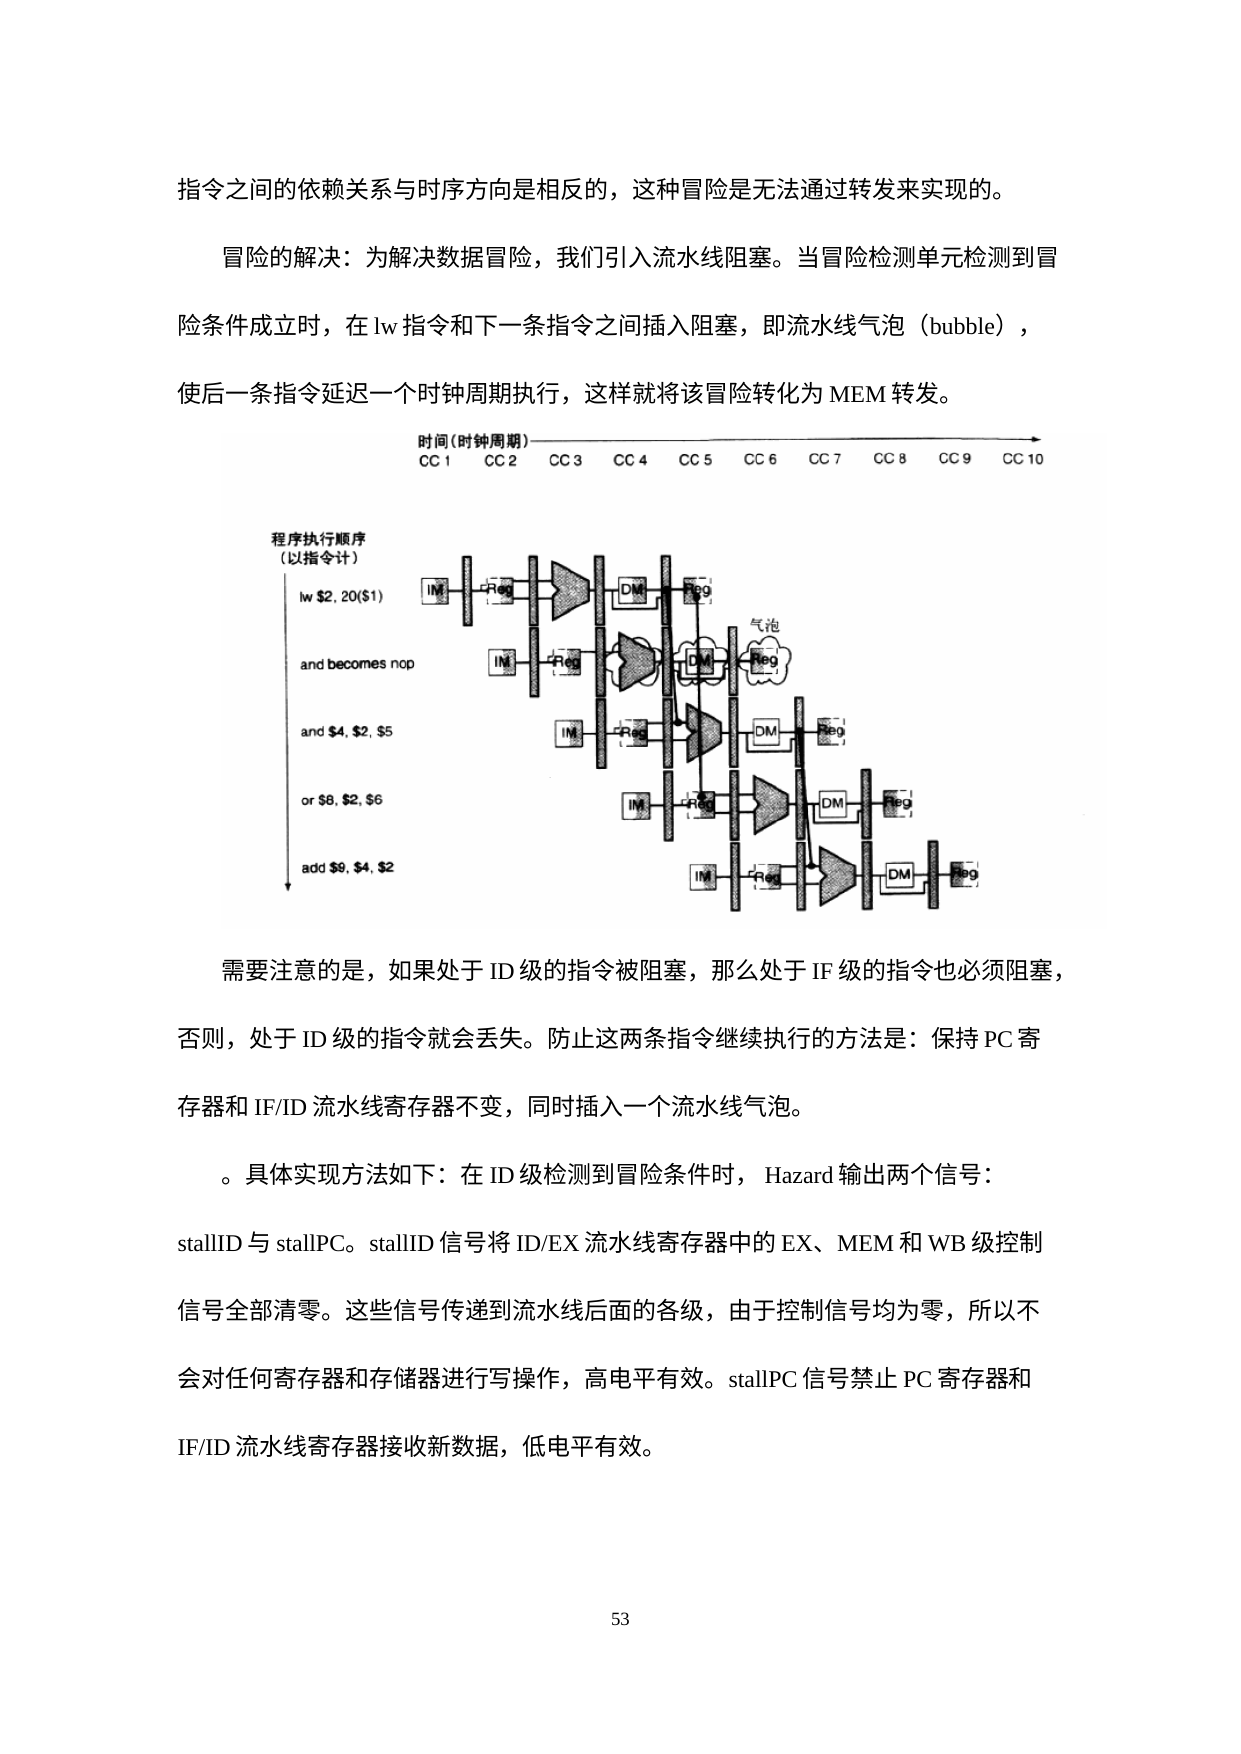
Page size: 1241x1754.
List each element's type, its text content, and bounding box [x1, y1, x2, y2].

text 需要注意的是，如果处于ID级的指令被阻塞，那么处于IF级的指令也必须阻塞，否则，处于ID级的指令就会丢失。防止这两条指令继续执行的方法是：保持PC寄存器和IF/ID流水线寄存器不变，同时插入一个流水线气泡。 [177, 935, 1063, 1139]
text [177, 154, 1063, 222]
text 。具体实现方法如下：在ID级检测到冒险条件时， Hazard输出两个信号：stallID与stallPC。stallID信号将ID/EX流水线寄存器中的EX、MEM和WB级控制信号全部清零。这些信号传递到流水线后面的各级，由于控制信号均为零，所以不会对任何寄存器和存储器进行写操作，高电平有效。stallPC信号禁止PC寄存器和IF/ID流水线寄存器接收新数据，低电平有效。 [177, 1139, 1063, 1479]
text 冒险的解决：为解决数据冒险，我们引入流水线阻塞。当冒险检测单元检测到冒险条件成立时，在lw指令和下一条指令之间插入阻塞，即流水线气泡（bubble），使后一条指令延迟一个时钟周期执行，这样就将该冒险转化为MEM转发。 [177, 222, 1063, 426]
picture [221, 433, 1107, 929]
